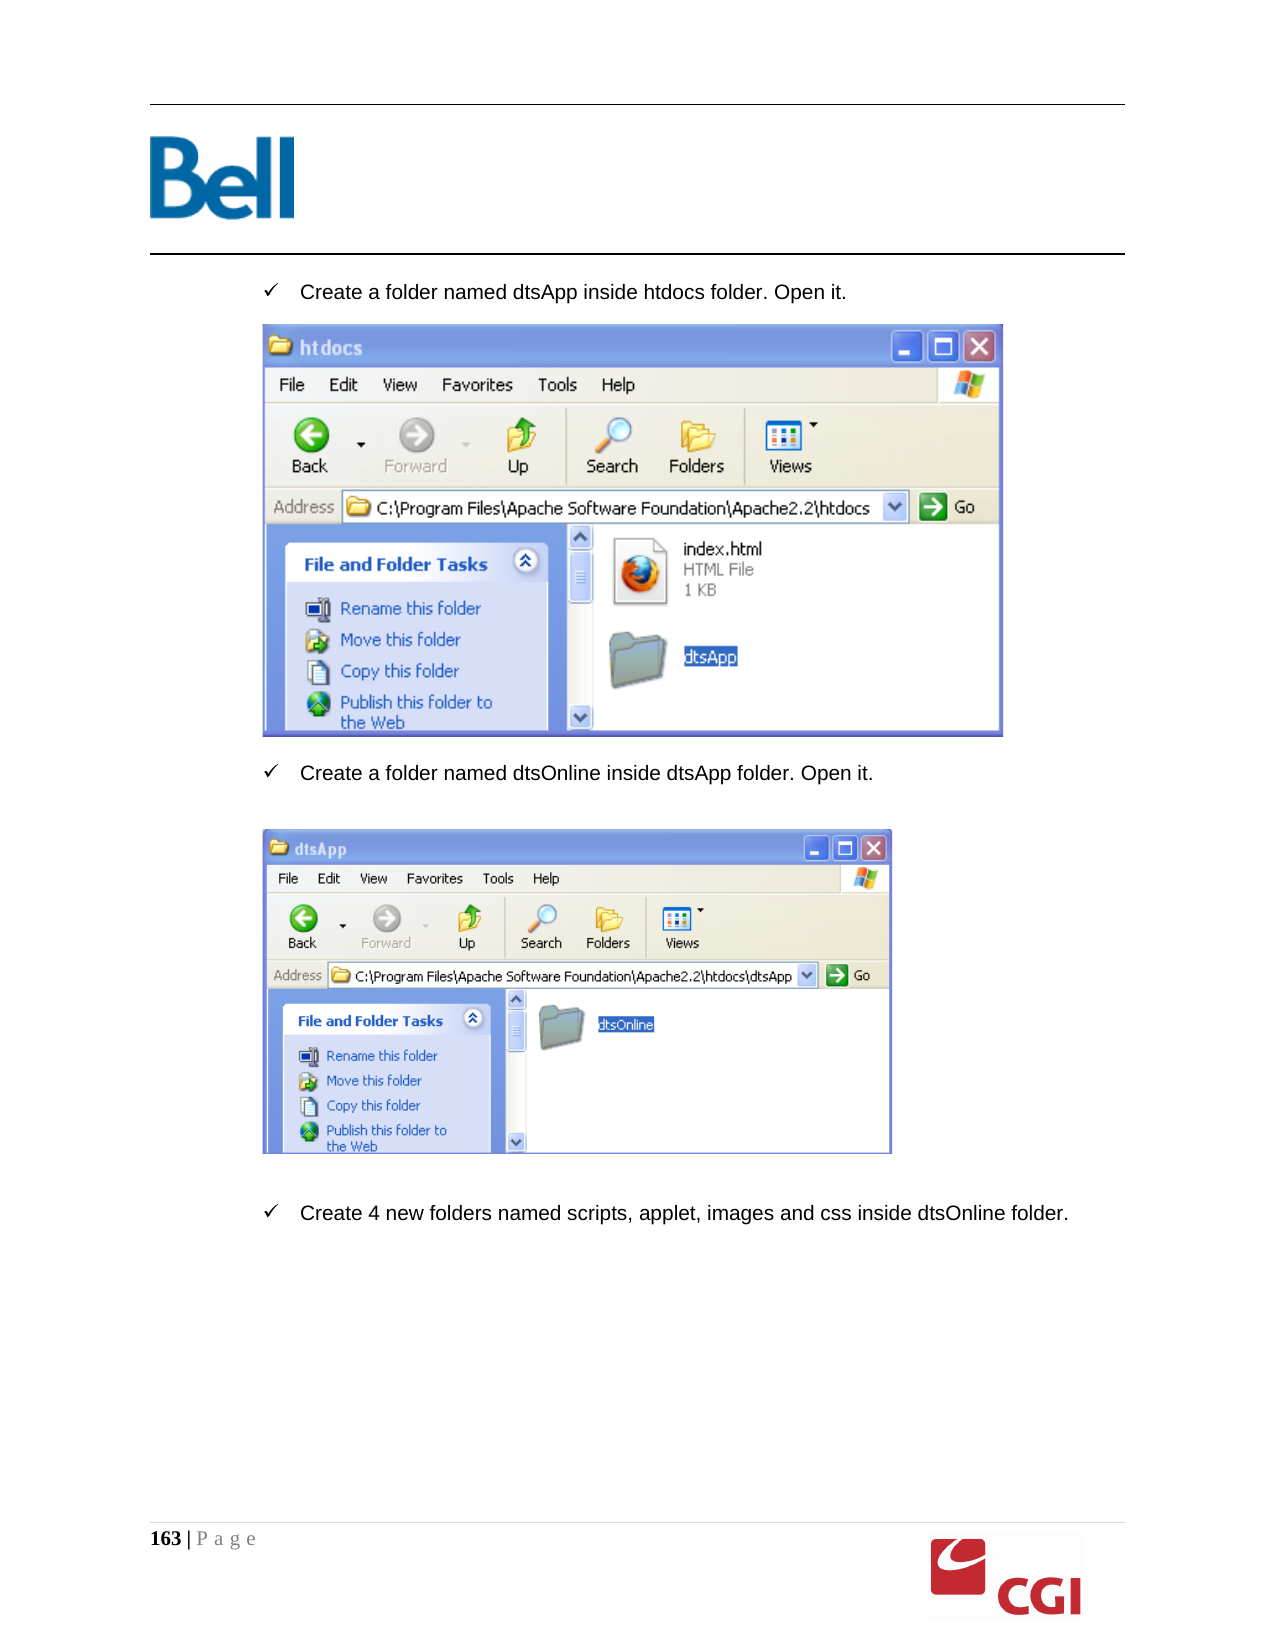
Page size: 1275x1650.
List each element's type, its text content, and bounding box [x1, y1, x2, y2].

picture [262, 829, 893, 1154]
list Create a folder named dtsOnline inside dtsApp folder. Open it. [262, 761, 1125, 785]
list Create 4 new folders named scripts, applet, images and css inside dtsOnline folder. [262, 1201, 1125, 1225]
picture [927, 1533, 1084, 1620]
list Create a folder named dtsApp inside htdocs folder. Open it. [262, 279, 1125, 303]
picture [262, 324, 1004, 737]
picture [150, 136, 294, 222]
